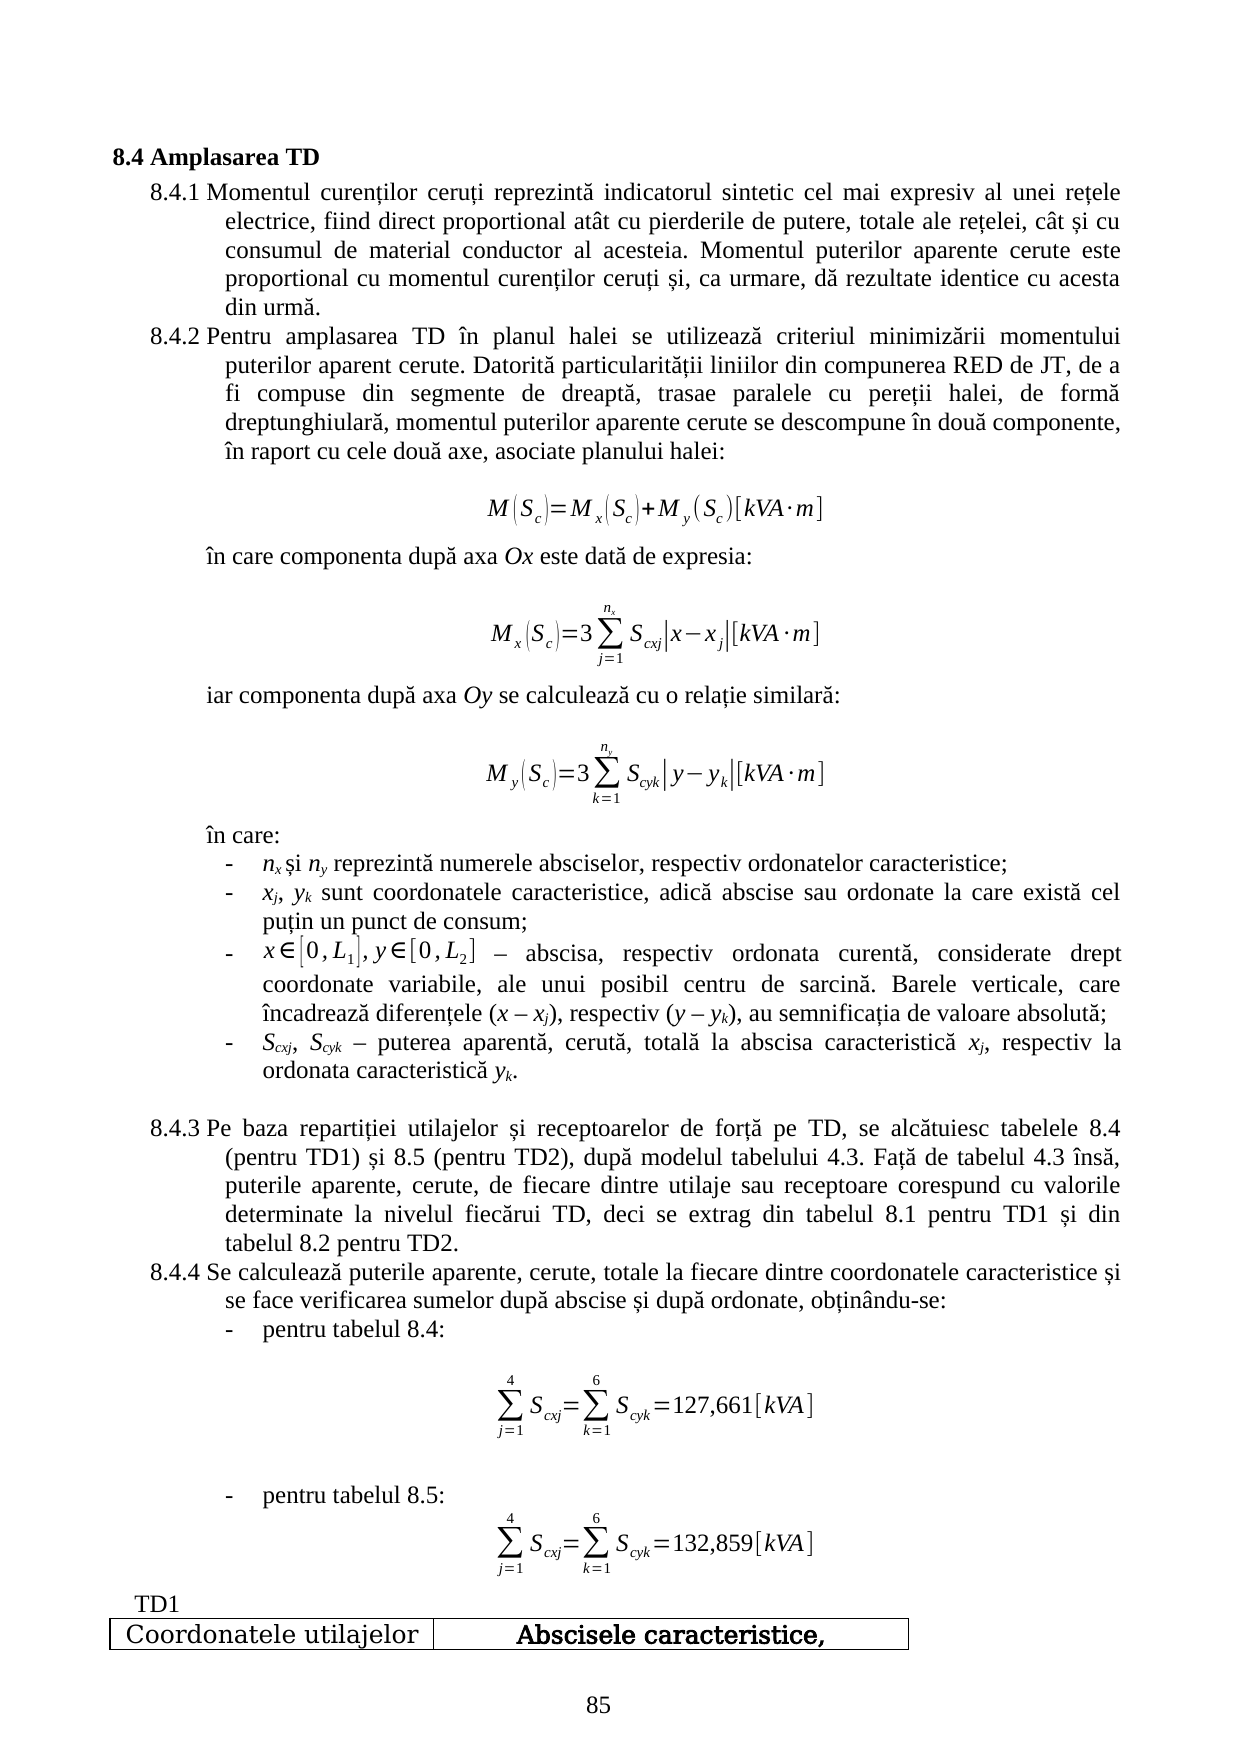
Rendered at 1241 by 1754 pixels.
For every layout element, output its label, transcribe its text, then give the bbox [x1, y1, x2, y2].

text TD1 [75, 1589, 1122, 1618]
subtitle Amplasarea TD [112, 142, 1122, 171]
list Momentul curenților ceruți reprezintă indicatorul sintetic cel mai expresiv al unei rețele electrice, fiind direct proportional atât cu pierderile de putere, totale ale rețelei, cât și cu consumul de material conductor al acesteia. Momentul puterilor aparente cerute este proportional cu momentul curenților ceruți și, ca urmare, dă rezultate identice cu acesta din urmă. [150, 177, 1122, 321]
list xj, yk sunt coordonatele caracteristice, adică abscise sau ordonate la care există cel puțin un punct de consum; [225, 877, 1122, 935]
text în care componenta după axa Ox este dată de expresia: [206, 541, 1122, 569]
list Se calculează puterile aparente, cerute, totale la fiecare dintre coordonatele caracteristice și se face verificarea sumelor după abscise și după ordonate, obținându-se: [150, 1257, 1122, 1314]
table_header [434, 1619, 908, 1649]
list nx și ny reprezintă numerele absciselor, respectiv ordonatelor caracteristice; [225, 848, 1122, 877]
text în care: [206, 820, 1122, 848]
list Pe baza repartiției utilajelor și receptoarelor de forță pe TD, se alcătuiesc tabelele 8.4 (pentru TD1) și 8.5 (pentru TD2), după modelul tabelului 4.3. Față de tabelul 4.3 însă, puterile aparente, cerute, de fiecare dintre utilaje sau receptoare corespund cu valorile determinate la nivelul fiecărui TD, deci se extrag din tabelul 8.1 pentru TD1 și din tabelul 8.2 pentru TD2. [150, 1113, 1122, 1257]
list – abscisa, respectiv ordonata curentă, considerate drept coordonate variabile, ale unui posibil centru de sarcină. Barele verticale, care încadrează diferențele (x – xj), respectiv (y – yk), au semnificația de valoare absolută; [225, 935, 1122, 1027]
list Pentru amplasarea TD în planul halei se utilizează criteriul minimizării momentului puterilor aparent cerute. Datorită particularității liniilor din compunerea RED de JT, de a fi compuse din segmente de dreaptă, trasae paralele cu pereții halei, de formă dreptunghiulară, momentul puterilor aparente cerute se descompune în două componente, în raport cu cele două axe, asociate planului halei: [150, 321, 1122, 465]
list pentru tabelul 8.4: [225, 1314, 1122, 1343]
list Scxj, Scyk – puterea aparentă, cerută, totală la abscisa caracteristică xj, respectiv la ordonata caracteristică yk. [225, 1027, 1122, 1084]
text iar componenta după axa Oy se calculează cu o relație similară: [206, 680, 1122, 709]
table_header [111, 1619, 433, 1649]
list pentru tabelul 8.5: [225, 1480, 1122, 1509]
